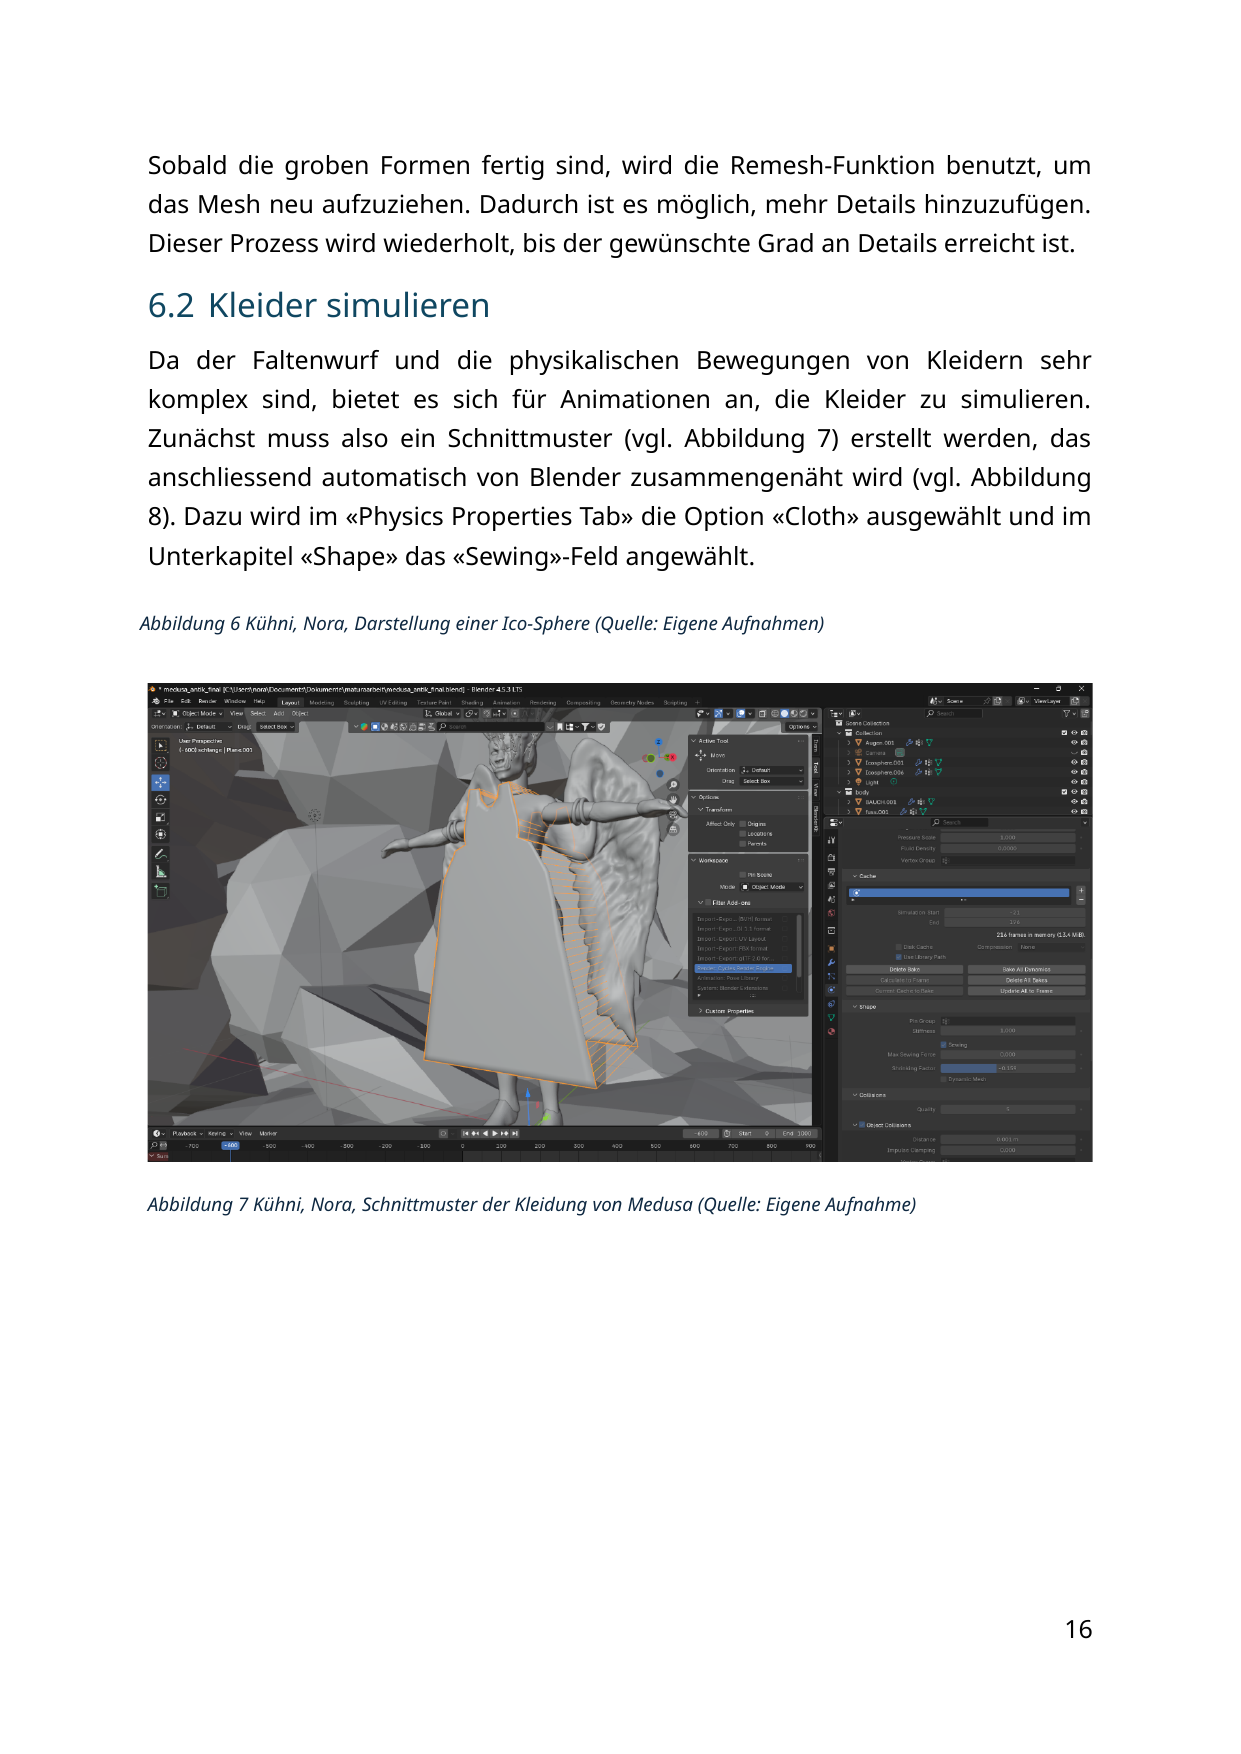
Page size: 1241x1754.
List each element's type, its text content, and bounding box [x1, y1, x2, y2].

text Da der Faltenwurf und die physikalischen Bewegungen von Kleidern sehr komplex sind, bietet es sich für Animationen an, die Kleider zu simulieren. Zunächst muss also ein Schnittmuster (vgl. Abbildung 7) erstellt werden, das anschliessend automatisch von Blender zusammengenäht wird (vgl. Abbildung 8). Dazu wird im «Physics Properties Tab» die Option «Cloth» ausgewählt und im Unterkapitel «Shape» das «Sewing»-Feld angewählt. [148, 342, 1093, 572]
subtitle Kleider simulieren [148, 282, 1093, 327]
picture [147, 683, 1093, 1162]
text Sobald die groben Formen fertig sind, wird die Remesh-Funktion benutzt, um das Mesh neu aufzuziehen. Dadurch ist es möglich, mehr Details hinzuzufügen. Dieser Prozess wird wiederholt, bis der gewünschte Grad an Details erreicht ist. [148, 148, 1093, 260]
